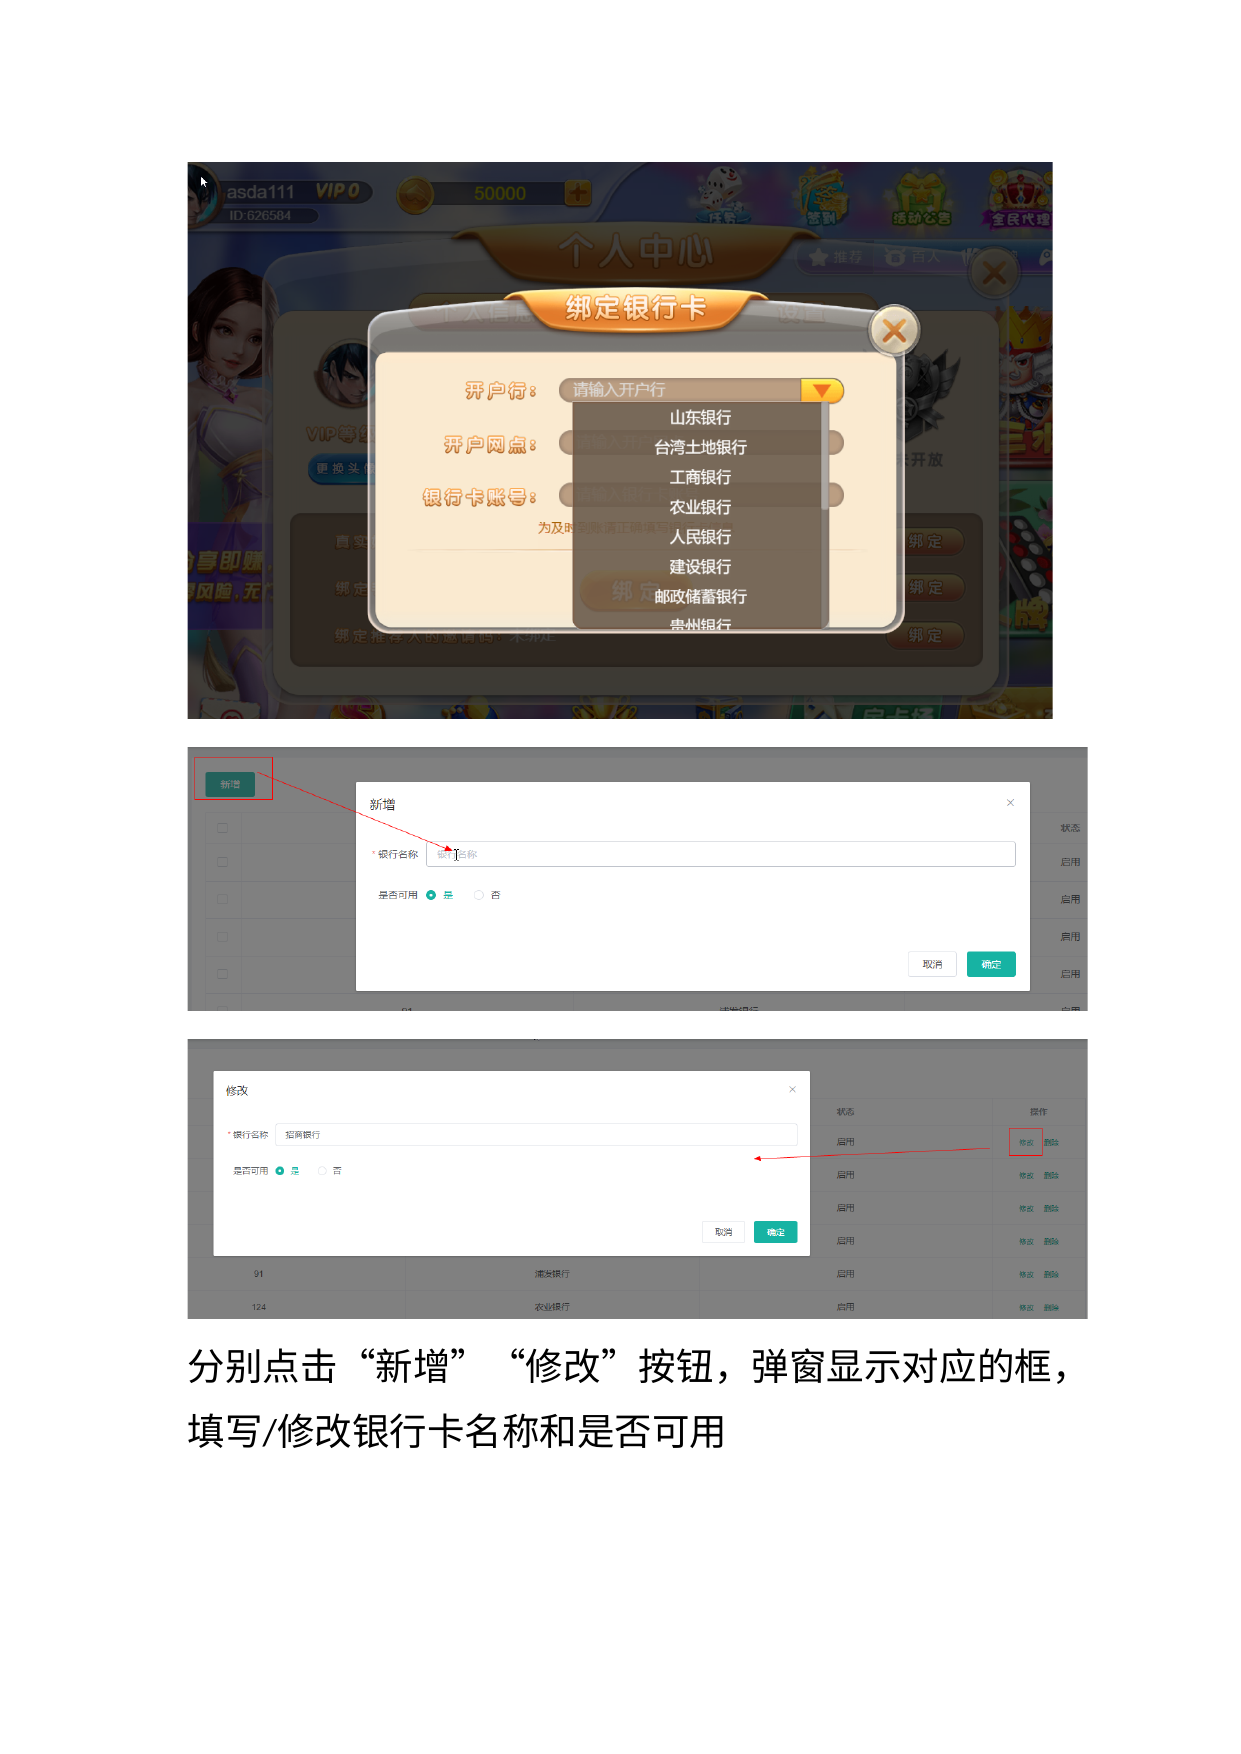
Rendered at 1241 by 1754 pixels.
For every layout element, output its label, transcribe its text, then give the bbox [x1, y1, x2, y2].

picture [187, 1039, 1088, 1319]
picture [187, 747, 1088, 1011]
picture [187, 162, 1053, 719]
text 分别点击“新增”“修改”按钮，弹窗显示对应的框，填写/修改银行卡名称和是否可用 [187, 1332, 1053, 1462]
